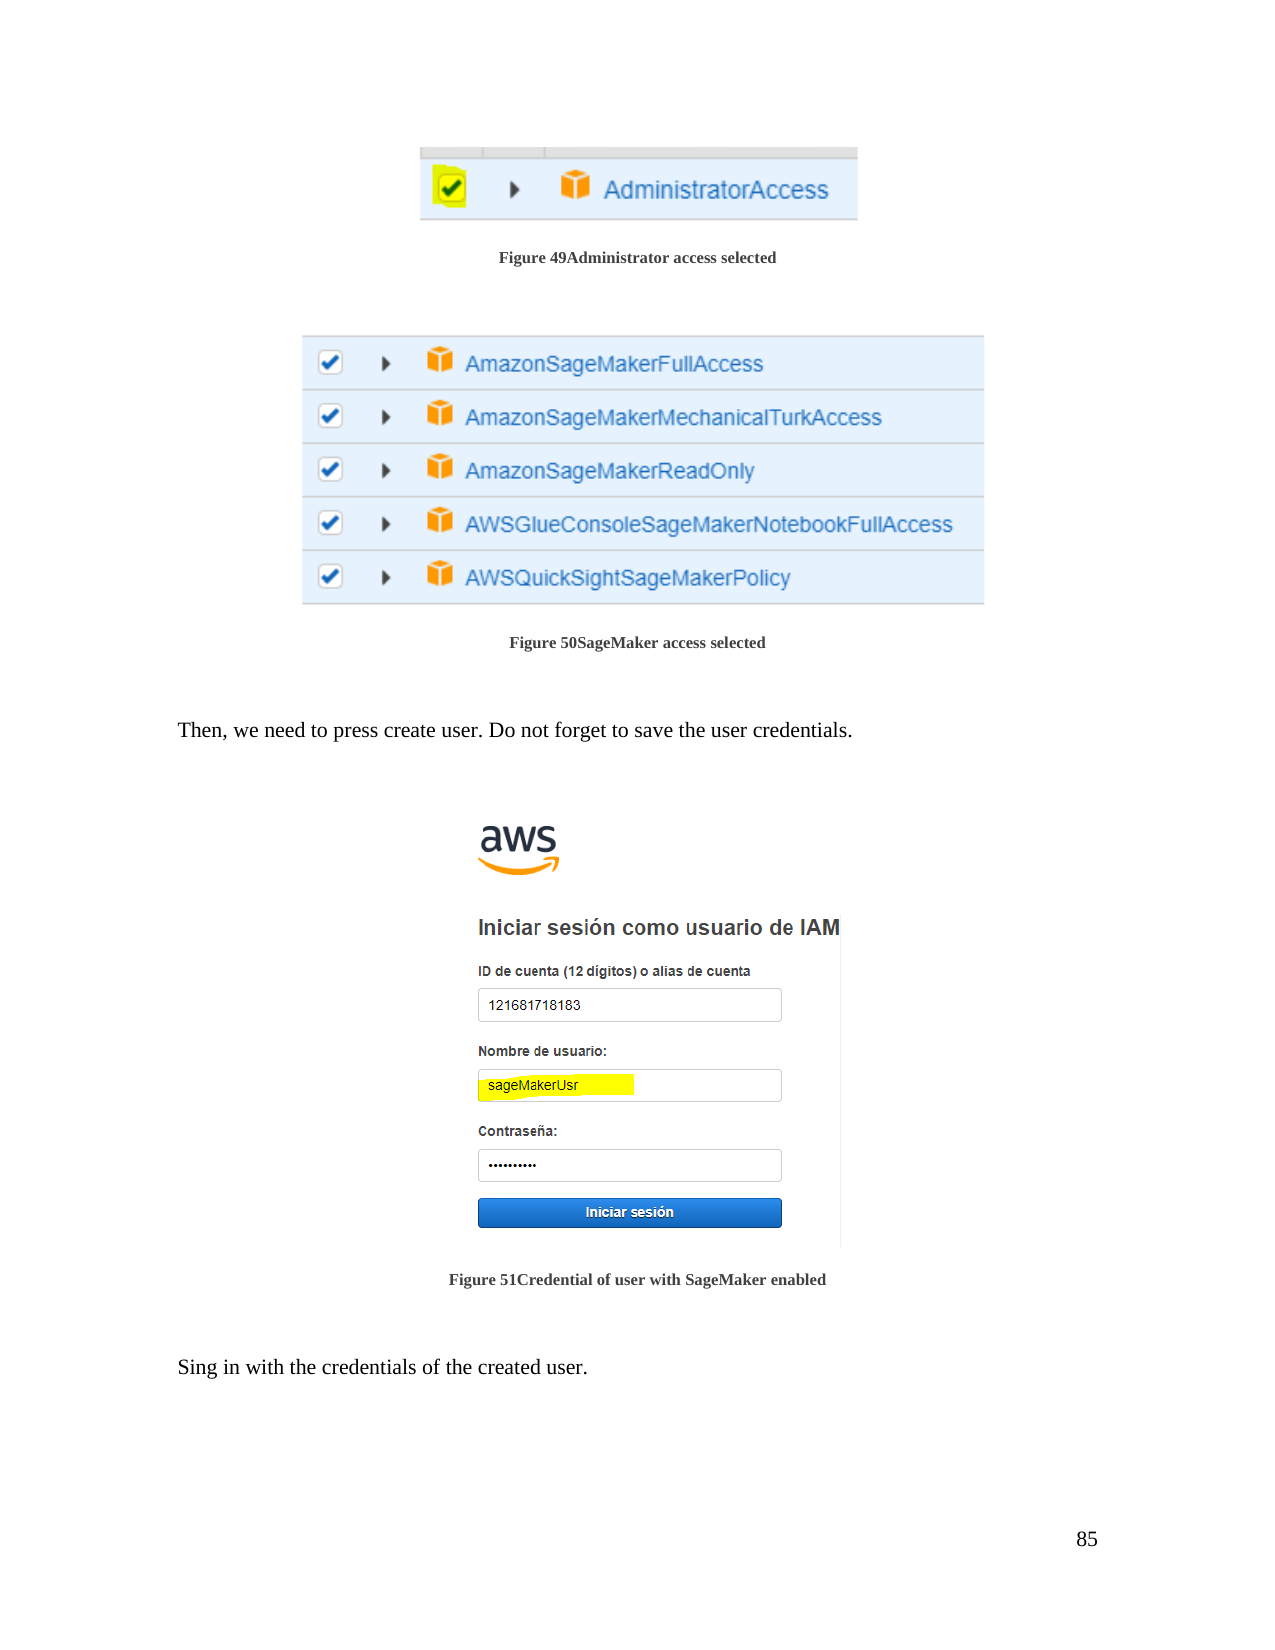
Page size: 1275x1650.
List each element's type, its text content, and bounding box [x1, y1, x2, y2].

text Figure 51Credential of user with SageMaker enabled [177, 1270, 1098, 1289]
picture [417, 147, 858, 226]
picture [290, 332, 985, 611]
text Sing in with the credentials of the created user. [177, 1354, 1098, 1379]
text Figure 50SageMaker access selected [177, 633, 1098, 652]
text Then, we need to press create user. Do not forget to save the user credentials. [177, 717, 1098, 742]
text Figure Administrator access selected [177, 248, 1098, 267]
picture [434, 813, 841, 1247]
